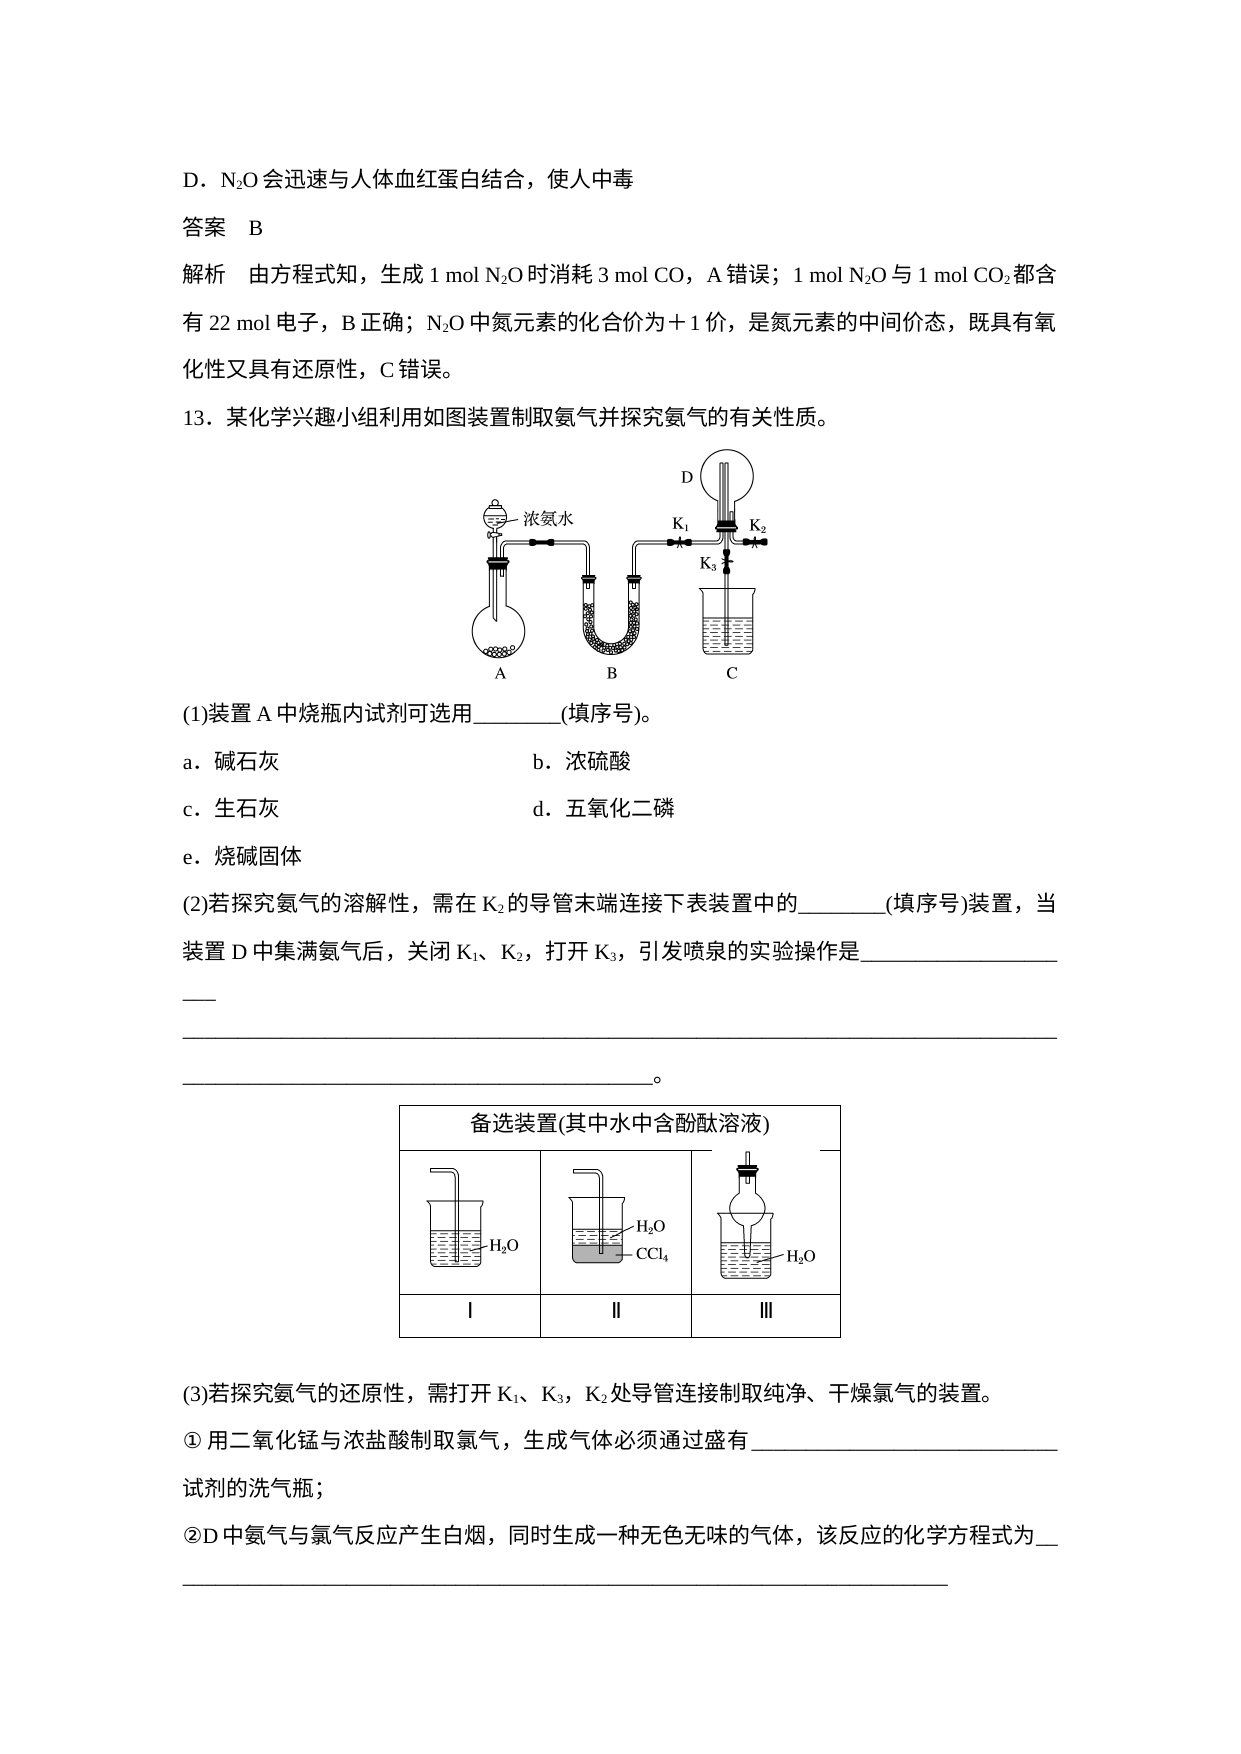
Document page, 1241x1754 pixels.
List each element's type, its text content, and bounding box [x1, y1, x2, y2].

text ②D中氨气与氯气反应产生白烟，同时生成一种无色无味的气体，该反应的化学方程式为________________________________________________________________________ [183, 1518, 1058, 1588]
text (3)若探究氨气的还原性，需打开K1、K3，K2处导管连接制取纯净、干燥氯气的装置。 [183, 1376, 1058, 1407]
table_cell [692, 1151, 840, 1293]
picture [469, 446, 771, 682]
text (2)若探究氨气的溶解性，需在K2的导管末端连接下表装置中的________(填序号)装置，当装置D中集满氨气后，关闭K1、K2，打开K3，引发喷泉的实验操作是_____________________ [183, 886, 1058, 1003]
table_cell Ⅰ [400, 1295, 540, 1337]
table_cell [541, 1151, 691, 1293]
text 解析 由方程式知，生成1 mol N2O时消耗3 mol CO，A错误；1 mol N2O与1 mol CO2都含有22 mol电子，B正确；N2O中氮元素的化合价为＋1价，是氮元素的中间价态，既具有氧化性又具有还原性，C错误。 [183, 257, 1058, 384]
table_cell Ⅱ [541, 1295, 691, 1337]
text e．烧碱固体 [183, 839, 1058, 871]
text (1)装置A中烧瓶内试剂可选用________(填序号)。 [183, 696, 1058, 728]
text 答案 B [183, 209, 1058, 241]
picture [561, 1165, 671, 1266]
text ___________________________________________________________________________________________________________________________。 [183, 1016, 1058, 1089]
picture [712, 1150, 820, 1281]
text a．碱石灰 b．浓硫酸 [183, 744, 1058, 776]
picture [420, 1163, 521, 1269]
text D．N2O会迅速与人体血红蛋白结合，使人中毒 [183, 162, 1058, 194]
table_cell [400, 1151, 540, 1293]
text c．生石灰 d．五氧化二磷 [183, 791, 1058, 823]
text ①用二氧化锰与浓盐酸制取氯气，生成气体必须通过盛有____________________________试剂的洗气瓶； [183, 1423, 1058, 1502]
text 13．某化学兴趣小组利用如图装置制取氨气并探究氨气的有关性质。 [183, 399, 1058, 431]
table_header 备选装置(其中水中含酚酞溶液) [400, 1106, 840, 1150]
table_cell Ⅲ [692, 1295, 840, 1337]
